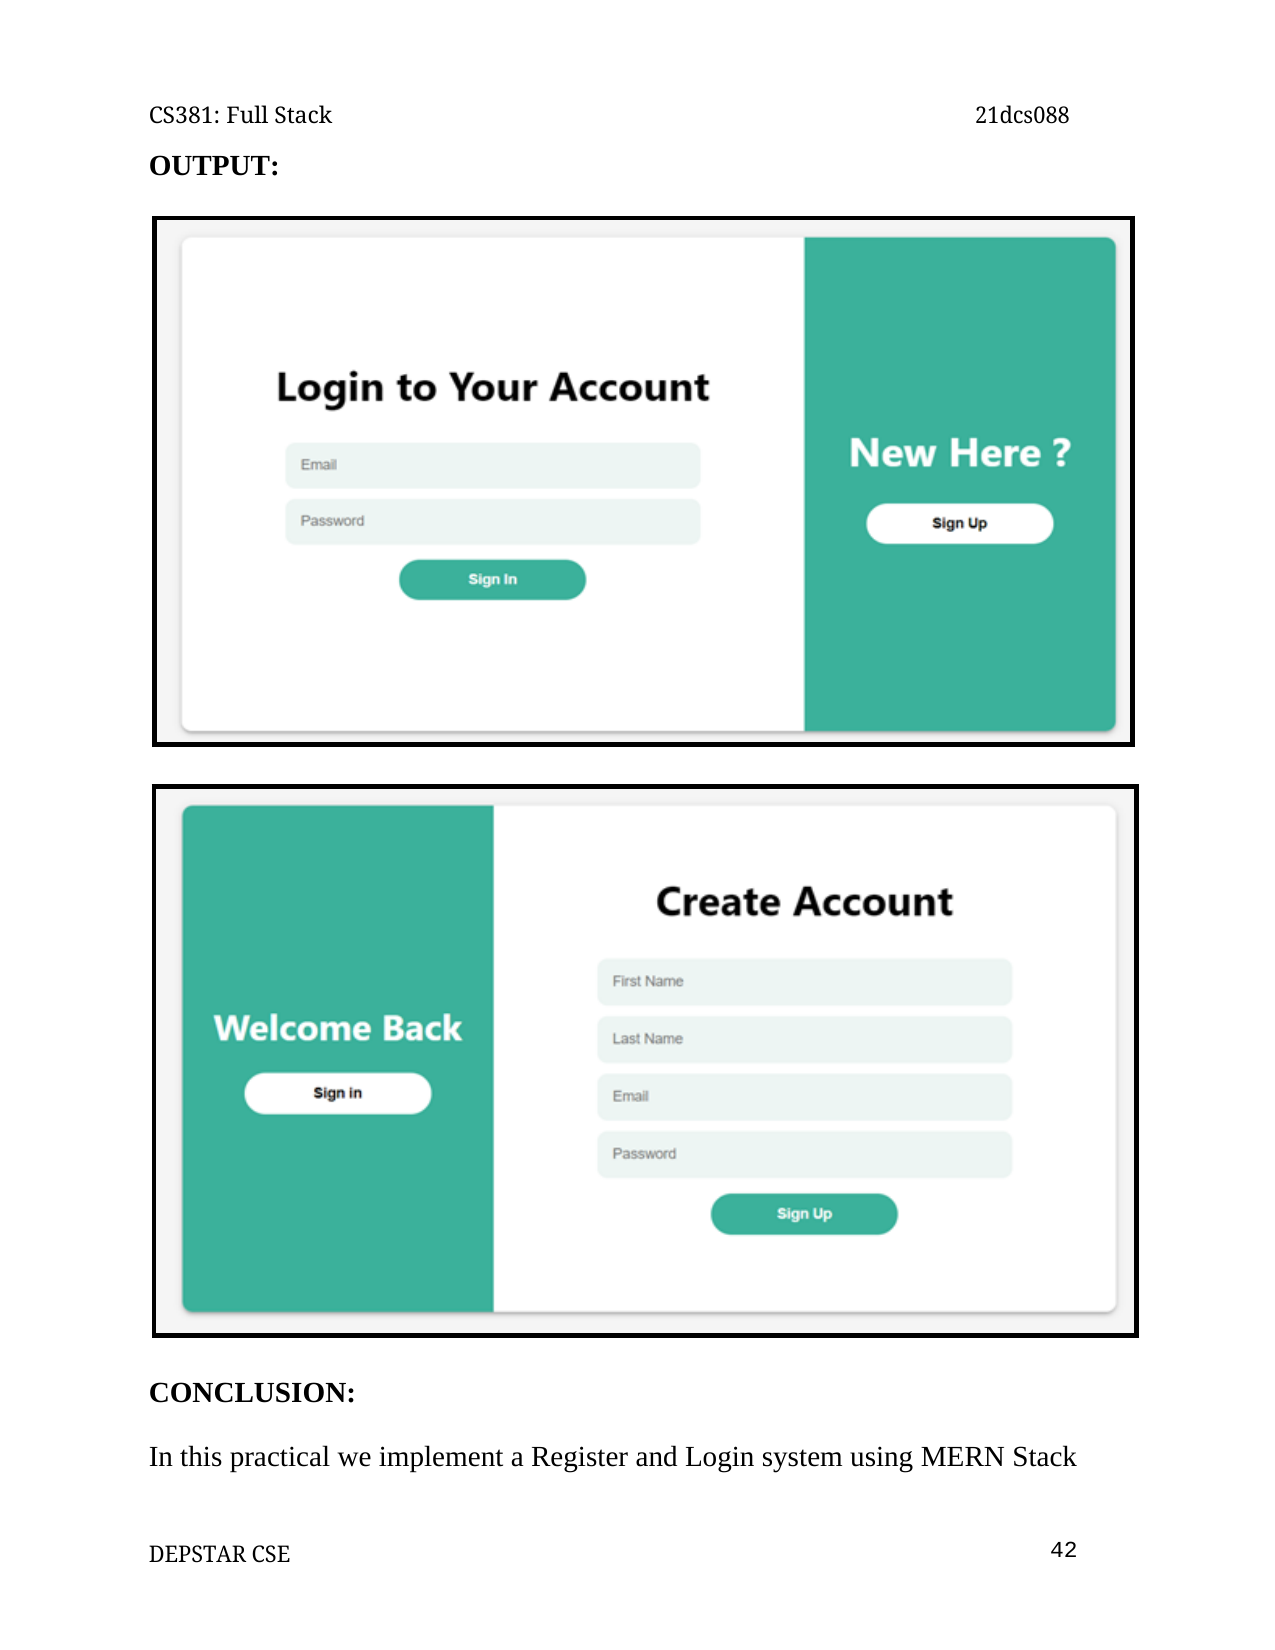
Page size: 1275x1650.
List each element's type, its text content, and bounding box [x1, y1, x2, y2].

picture [156, 789, 1134, 1333]
subtitle OUTPUT: [148, 148, 1139, 182]
text In this practical we implement a Register and Login system using MERN Stack [148, 1439, 1139, 1473]
picture [157, 220, 1130, 742]
text CONCLUSION: [148, 1375, 1139, 1408]
